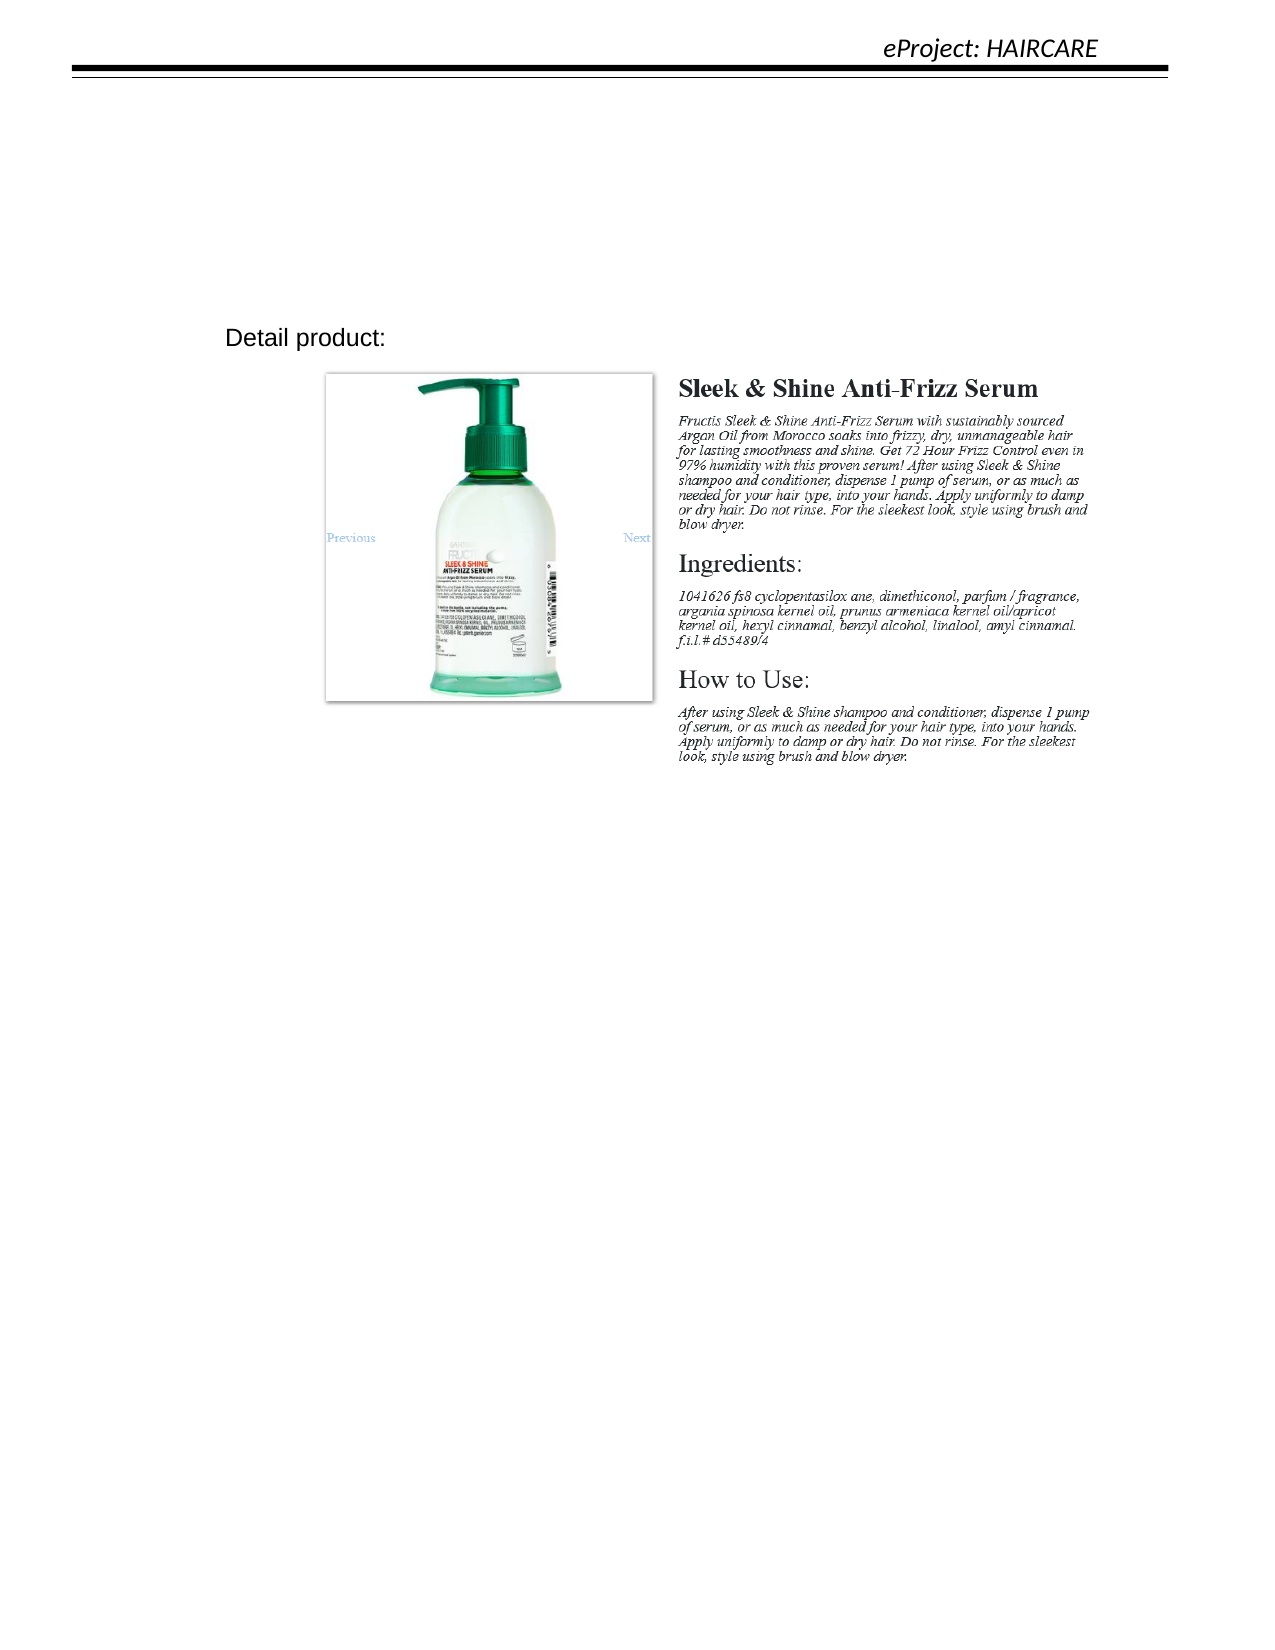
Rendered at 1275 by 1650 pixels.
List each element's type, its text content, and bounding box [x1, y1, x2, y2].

picture [225, 351, 1200, 779]
list Detail product: [225, 323, 1125, 351]
